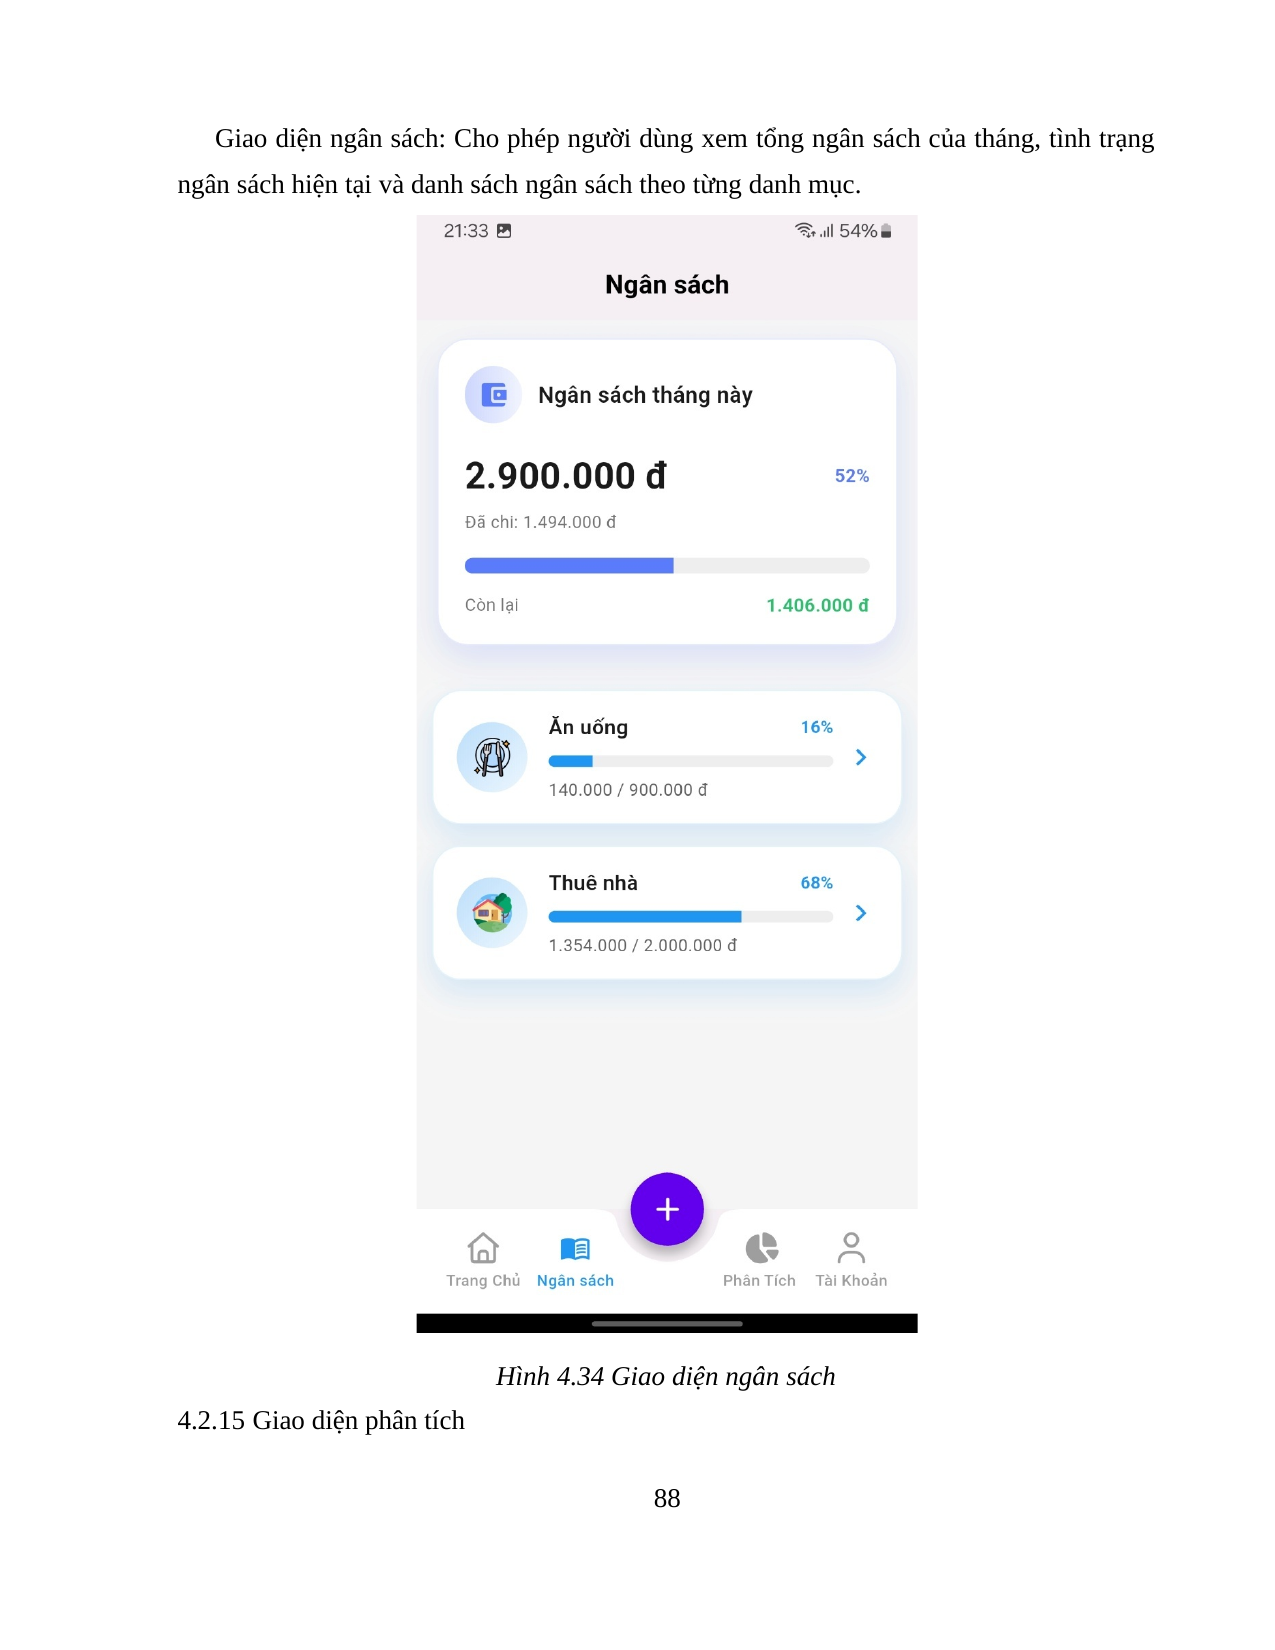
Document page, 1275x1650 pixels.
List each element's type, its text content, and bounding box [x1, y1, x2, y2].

text Giao diện ngân sách: Cho phép người dùng xem tổng ngân sách của tháng, tình trạng ngân sách hiện tại và danh sách ngân sách theo từng danh mục. [177, 122, 1157, 199]
subtitle Giao diện phân tích [177, 1404, 1157, 1435]
picture [416, 215, 918, 1333]
